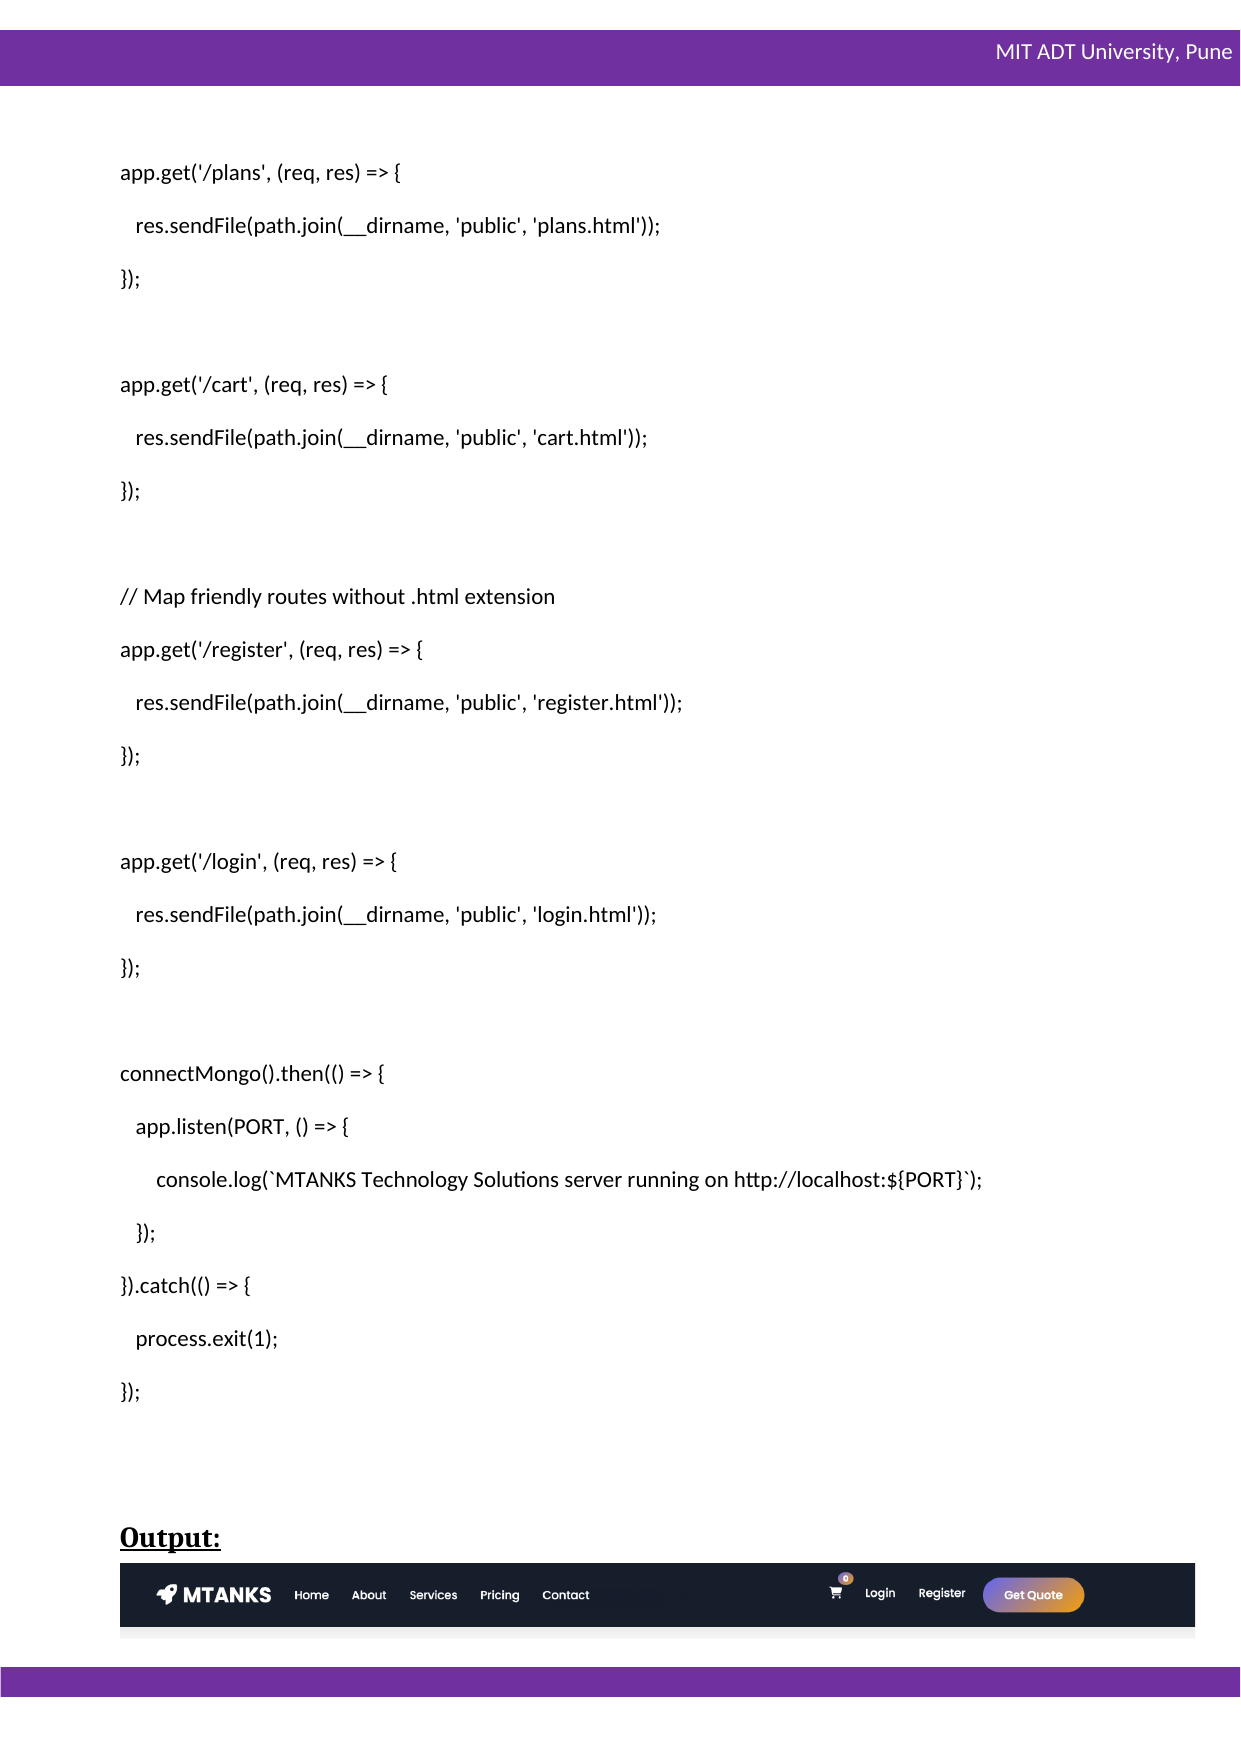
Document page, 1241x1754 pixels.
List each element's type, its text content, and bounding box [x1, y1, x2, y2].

text // Map friendly routes without .html extension [120, 582, 1195, 610]
text app.listen(PORT, () => { [120, 1112, 1195, 1140]
text }); [120, 1218, 1195, 1246]
text }); [120, 264, 1195, 292]
text console.log(`MTANKS Technology Solutions server running on http://localhost:${PORT}`); [120, 1165, 1195, 1193]
text }); [120, 741, 1195, 769]
subtitle Output: [120, 1521, 1195, 1554]
picture [120, 1563, 1196, 1639]
text }); [120, 953, 1195, 981]
text }).catch(() => { [120, 1271, 1195, 1299]
text connectMongo().then(() => { [120, 1059, 1195, 1087]
text app.get('/cart', (req, res) => { [120, 370, 1195, 398]
text res.sendFile(path.join(__dirname, 'public', 'register.html')); [120, 688, 1195, 716]
text }); [120, 1377, 1195, 1406]
text app.get('/login', (req, res) => { [120, 847, 1195, 875]
text res.sendFile(path.join(__dirname, 'public', 'login.html')); [120, 900, 1195, 928]
text }); [120, 476, 1195, 504]
text app.get('/register', (req, res) => { [120, 635, 1195, 663]
text process.exit(1); [120, 1324, 1195, 1352]
text app.get('/plans', (req, res) => { [120, 158, 1195, 186]
text res.sendFile(path.join(__dirname, 'public', 'cart.html')); [120, 423, 1195, 451]
text res.sendFile(path.join(__dirname, 'public', 'plans.html')); [120, 211, 1195, 239]
